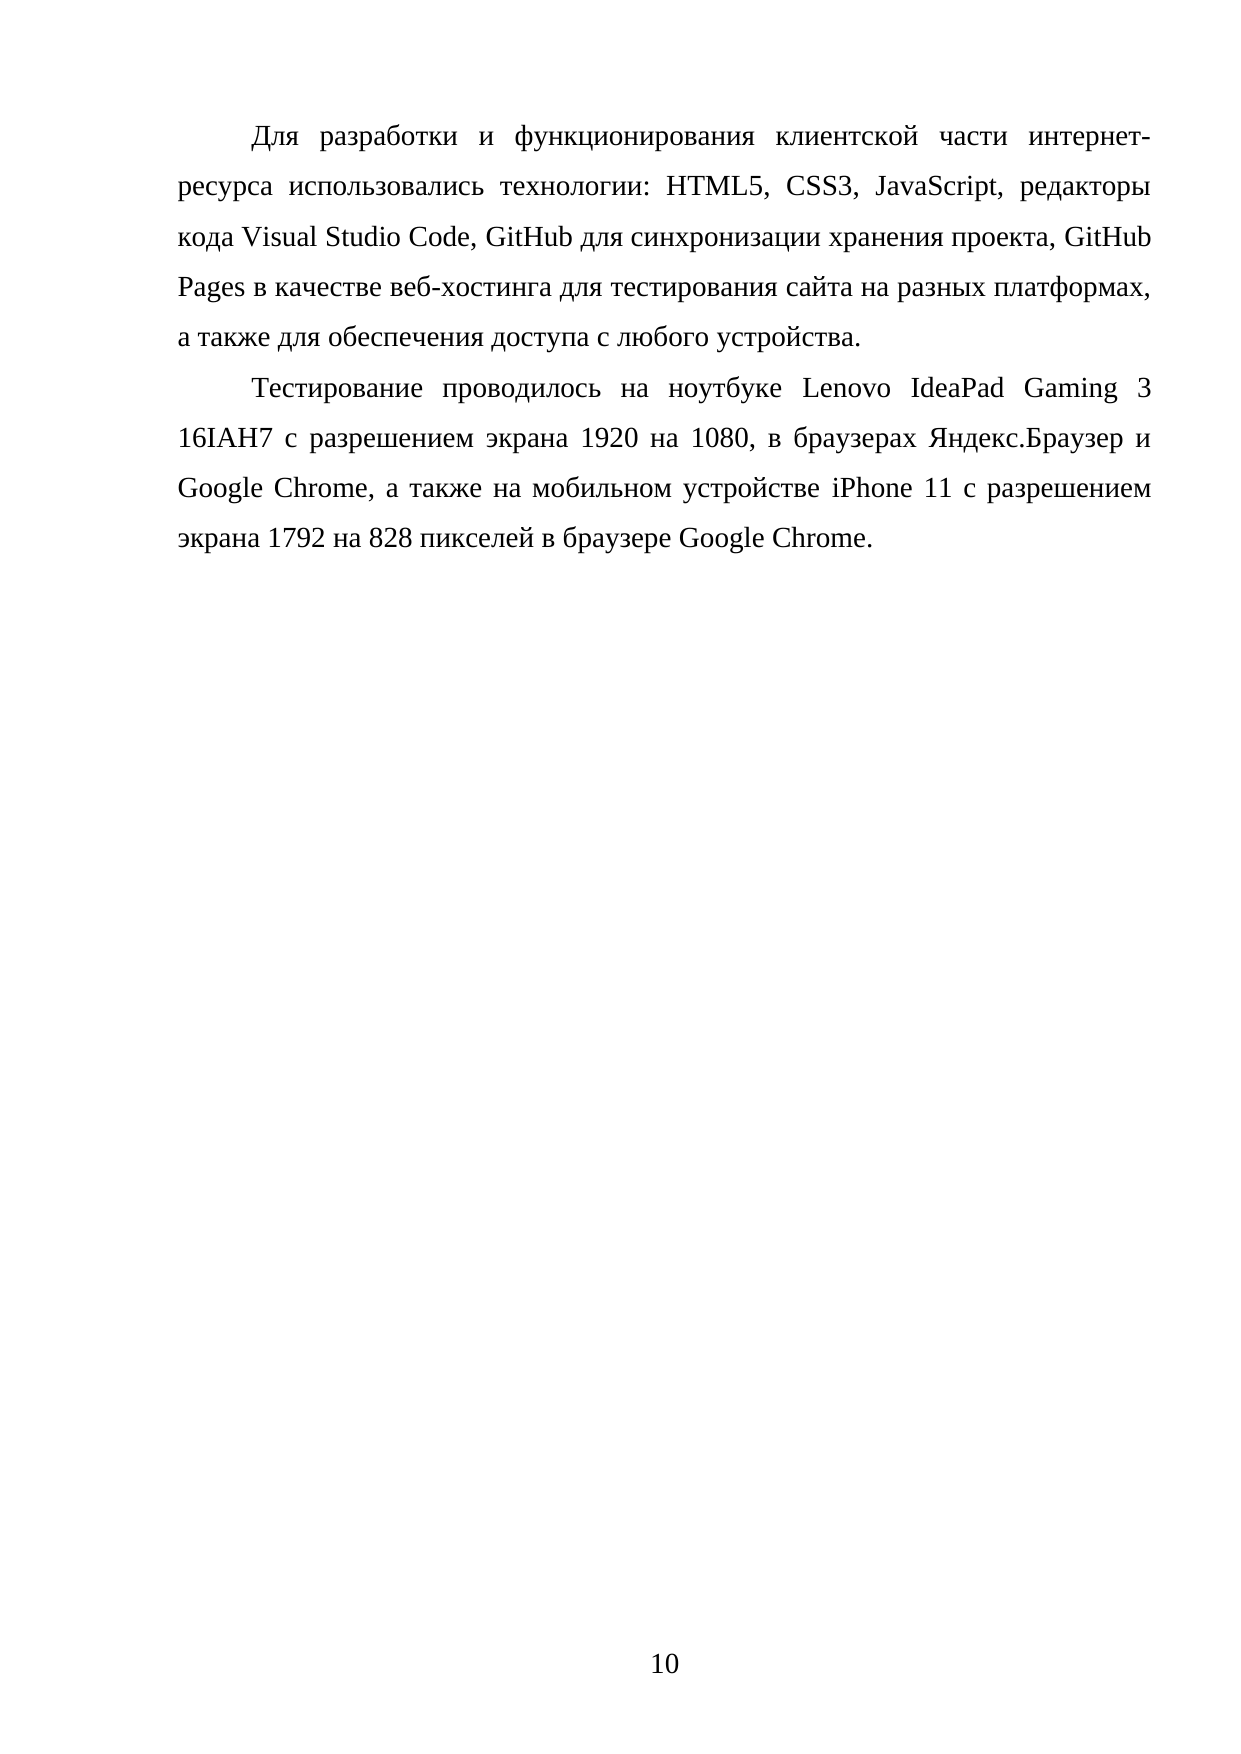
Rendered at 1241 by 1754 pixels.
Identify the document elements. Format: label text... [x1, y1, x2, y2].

text Для разработки и функционирования клиентской части интернет-ресурса использовались технологии: HTML5, CSS3, JavaScript, редакторы кода Visual Studio Code, GitHub для синхронизации хранения проекта, GitHub Pages в качестве веб-хостинга для тестирования сайта на разных платформах, а также для обеспечения доступа с любого устройства. [177, 118, 1152, 353]
text Тестирование проводилось на ноутбуке Lenovo IdeaPad Gaming 3 16IAH7 с разрешением экрана 1920 на 1080, в браузерах Яндекс.Браузер и Google Chrome, а также на мобильном устройстве iPhone 11 с разрешением экрана 1792 на 828 пикселей в браузере Google Chrome. [177, 370, 1152, 554]
